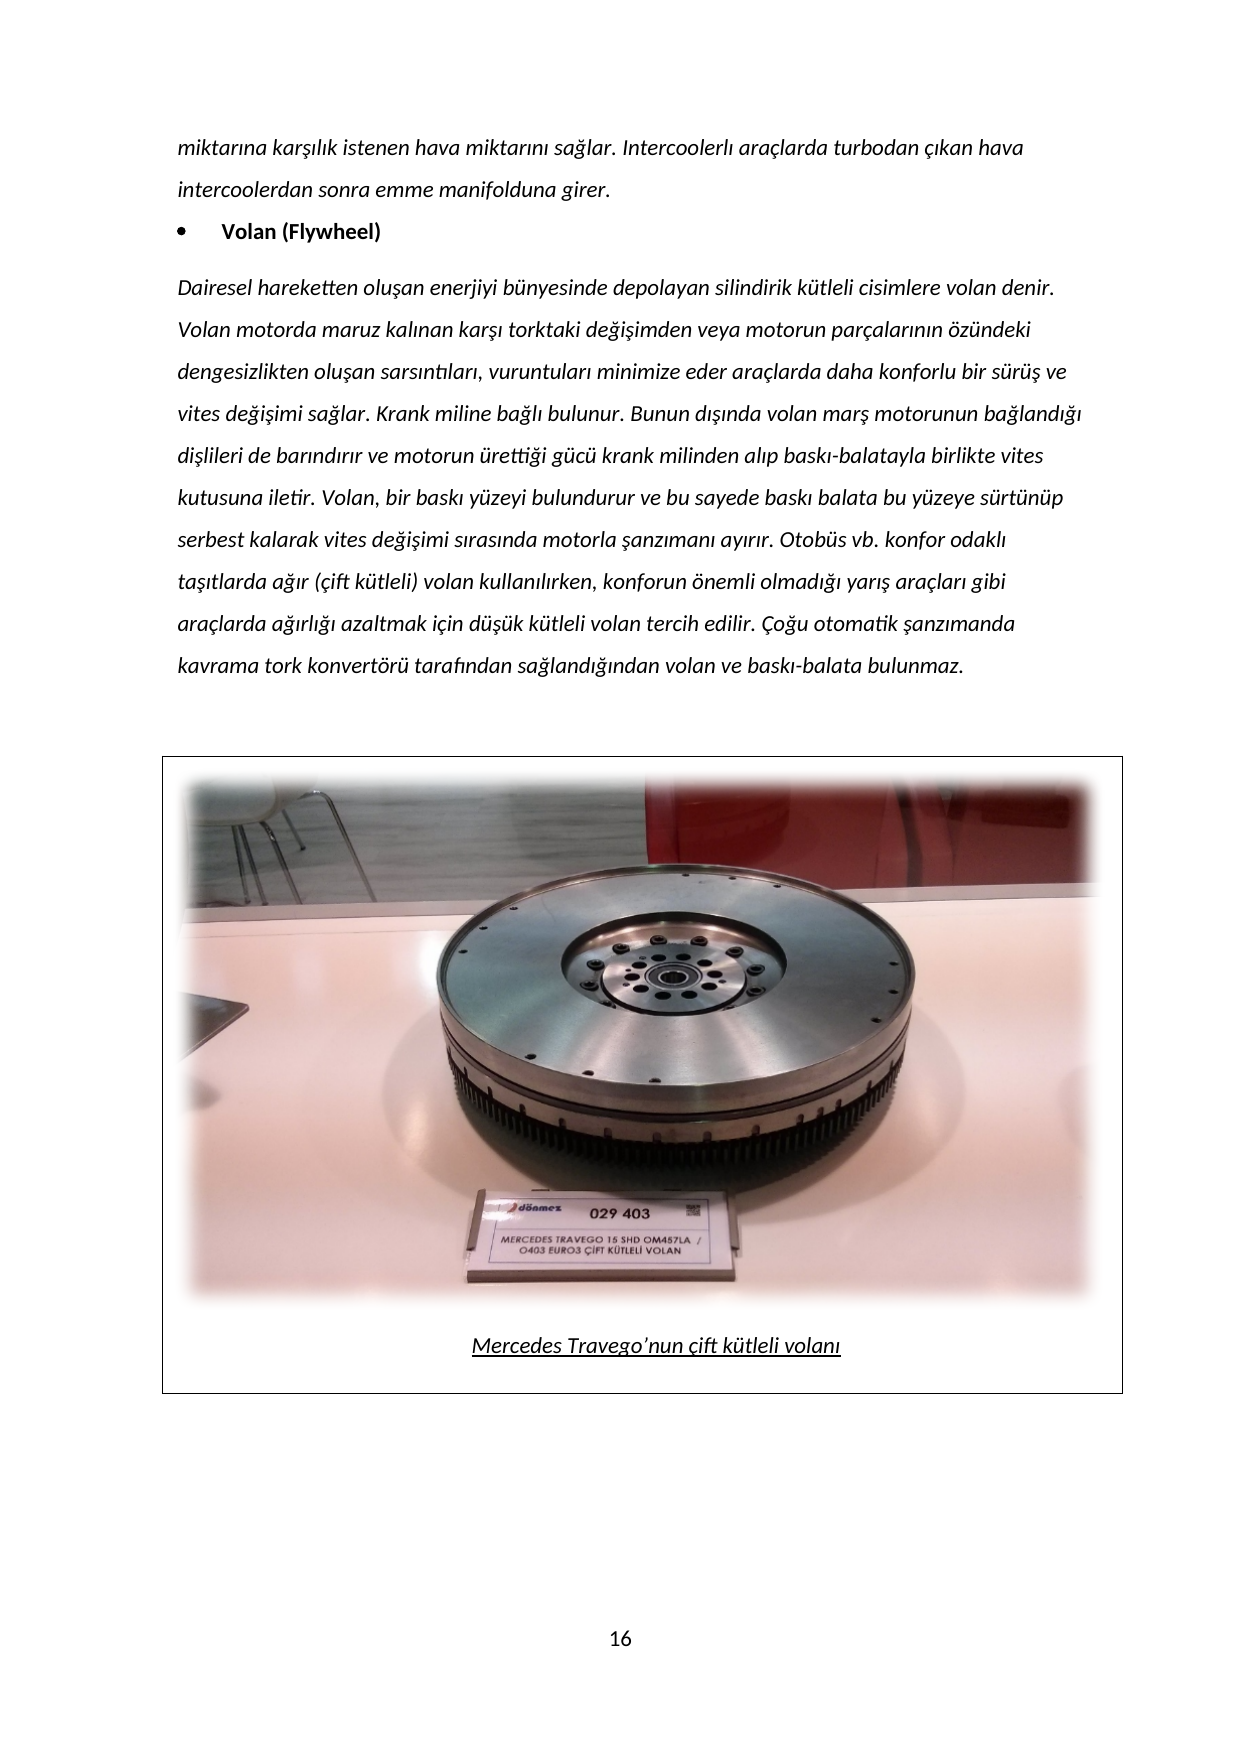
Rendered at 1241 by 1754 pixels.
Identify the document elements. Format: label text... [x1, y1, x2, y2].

list Volan (Flywheel) [177, 217, 1093, 245]
picture [201, 796, 1077, 1284]
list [177, 133, 1093, 203]
list Dairesel hareketten oluşan enerjiyi bünyesinde depolayan silindirik kütleli cisimlere volan denir. Volan motorda maruz kalınan karşı torktaki değişimden veya motorun parçalarının özündeki dengesizlikten oluşan sarsıntıları, vuruntuları minimize eder araçlarda daha konforlu bir sürüş ve vites değişimi sağlar. Krank miline bağlı bulunur. Bunun dışında volan marş motorunun bağlandığı dişlileri de barındırır ve motorun ürettiği gücü krank milinden alıp baskı-balatayla birlikte vites kutusuna iletir. Volan, bir baskı yüzeyi bulundurur ve bu sayede baskı balata bu yüzeye sürtünüp serbest kalarak vites değişimi sırasında motorla şanzımanı ayırır. Otobüs vb. konfor odaklı taşıtlarda ağır (çift kütleli) volan kullanılırken, konforun önemli olmadığı yarış araçları gibi araçlarda ağırlığı azaltmak için düşük kütleli volan tercih edilir. Çoğu otomatik şanzımanda kavrama tork konvertörü tarafından sağlandığından volan ve baskı-balata bulunmaz. [177, 273, 1093, 679]
table_header Mercedes Travego’nun çift kütleli volanı [163, 757, 1122, 1393]
